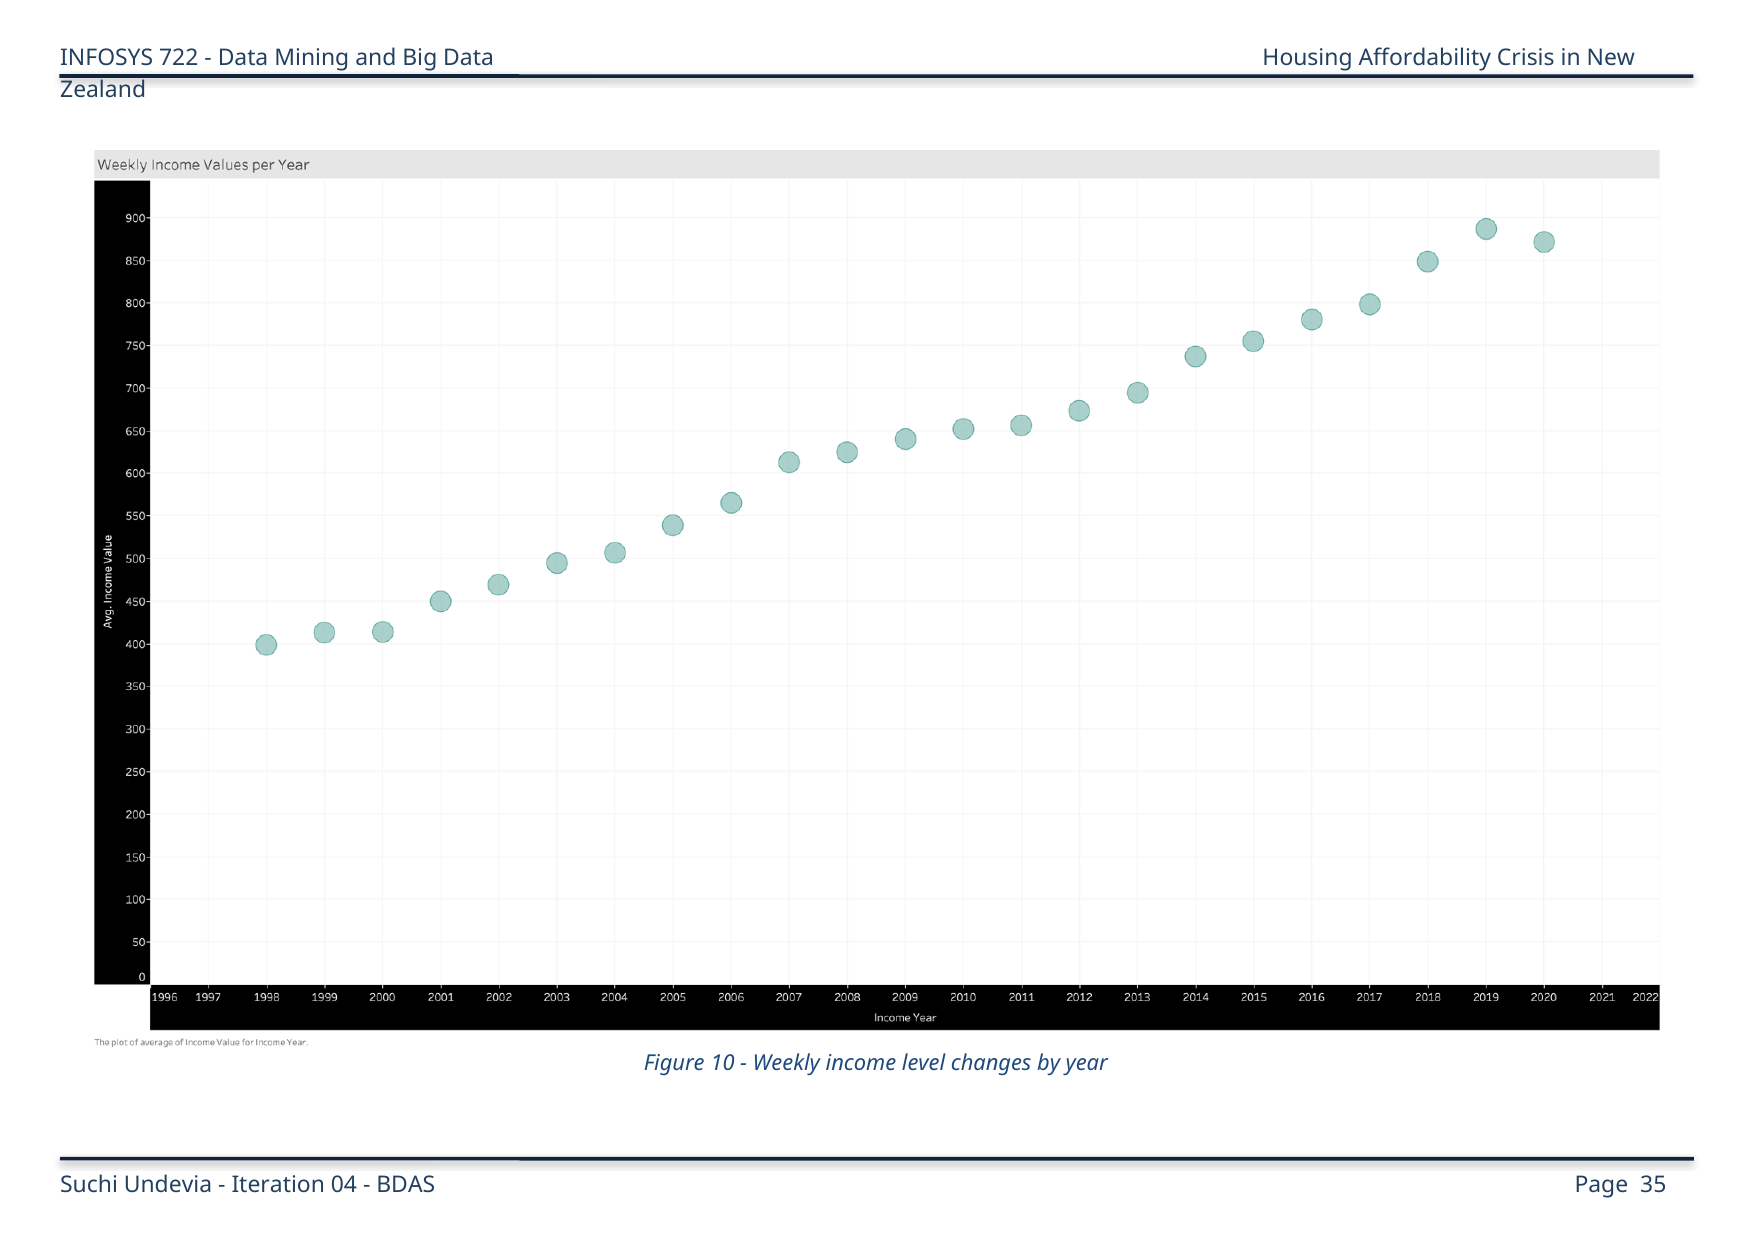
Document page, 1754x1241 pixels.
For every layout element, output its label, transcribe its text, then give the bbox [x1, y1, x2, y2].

text Figure 10 - Weekly income level changes by year [60, 1047, 1694, 1077]
picture [94, 150, 1660, 1048]
